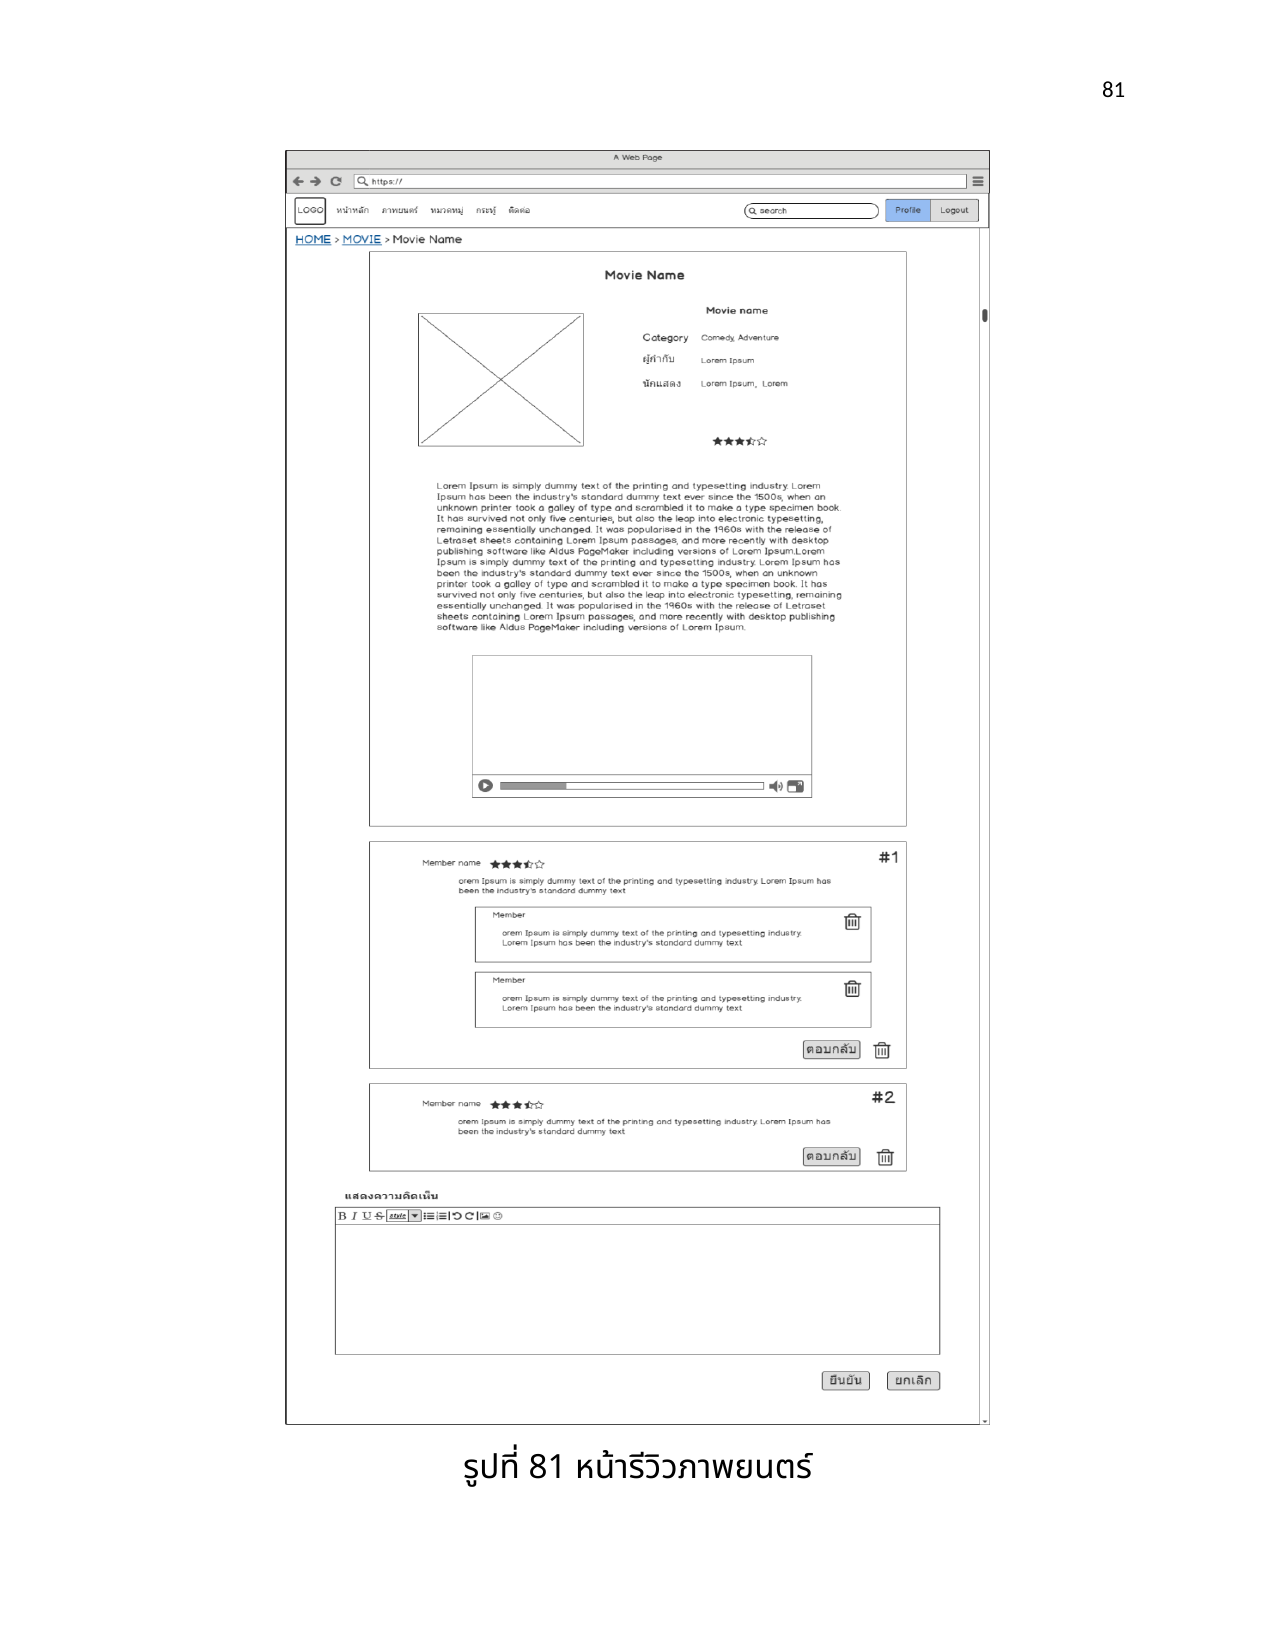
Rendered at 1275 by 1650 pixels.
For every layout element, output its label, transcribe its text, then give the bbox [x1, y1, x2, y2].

text รูปที่ 81 หน้ารีวิวภาพยนตร์ [150, 1443, 1125, 1493]
picture [285, 150, 990, 1425]
